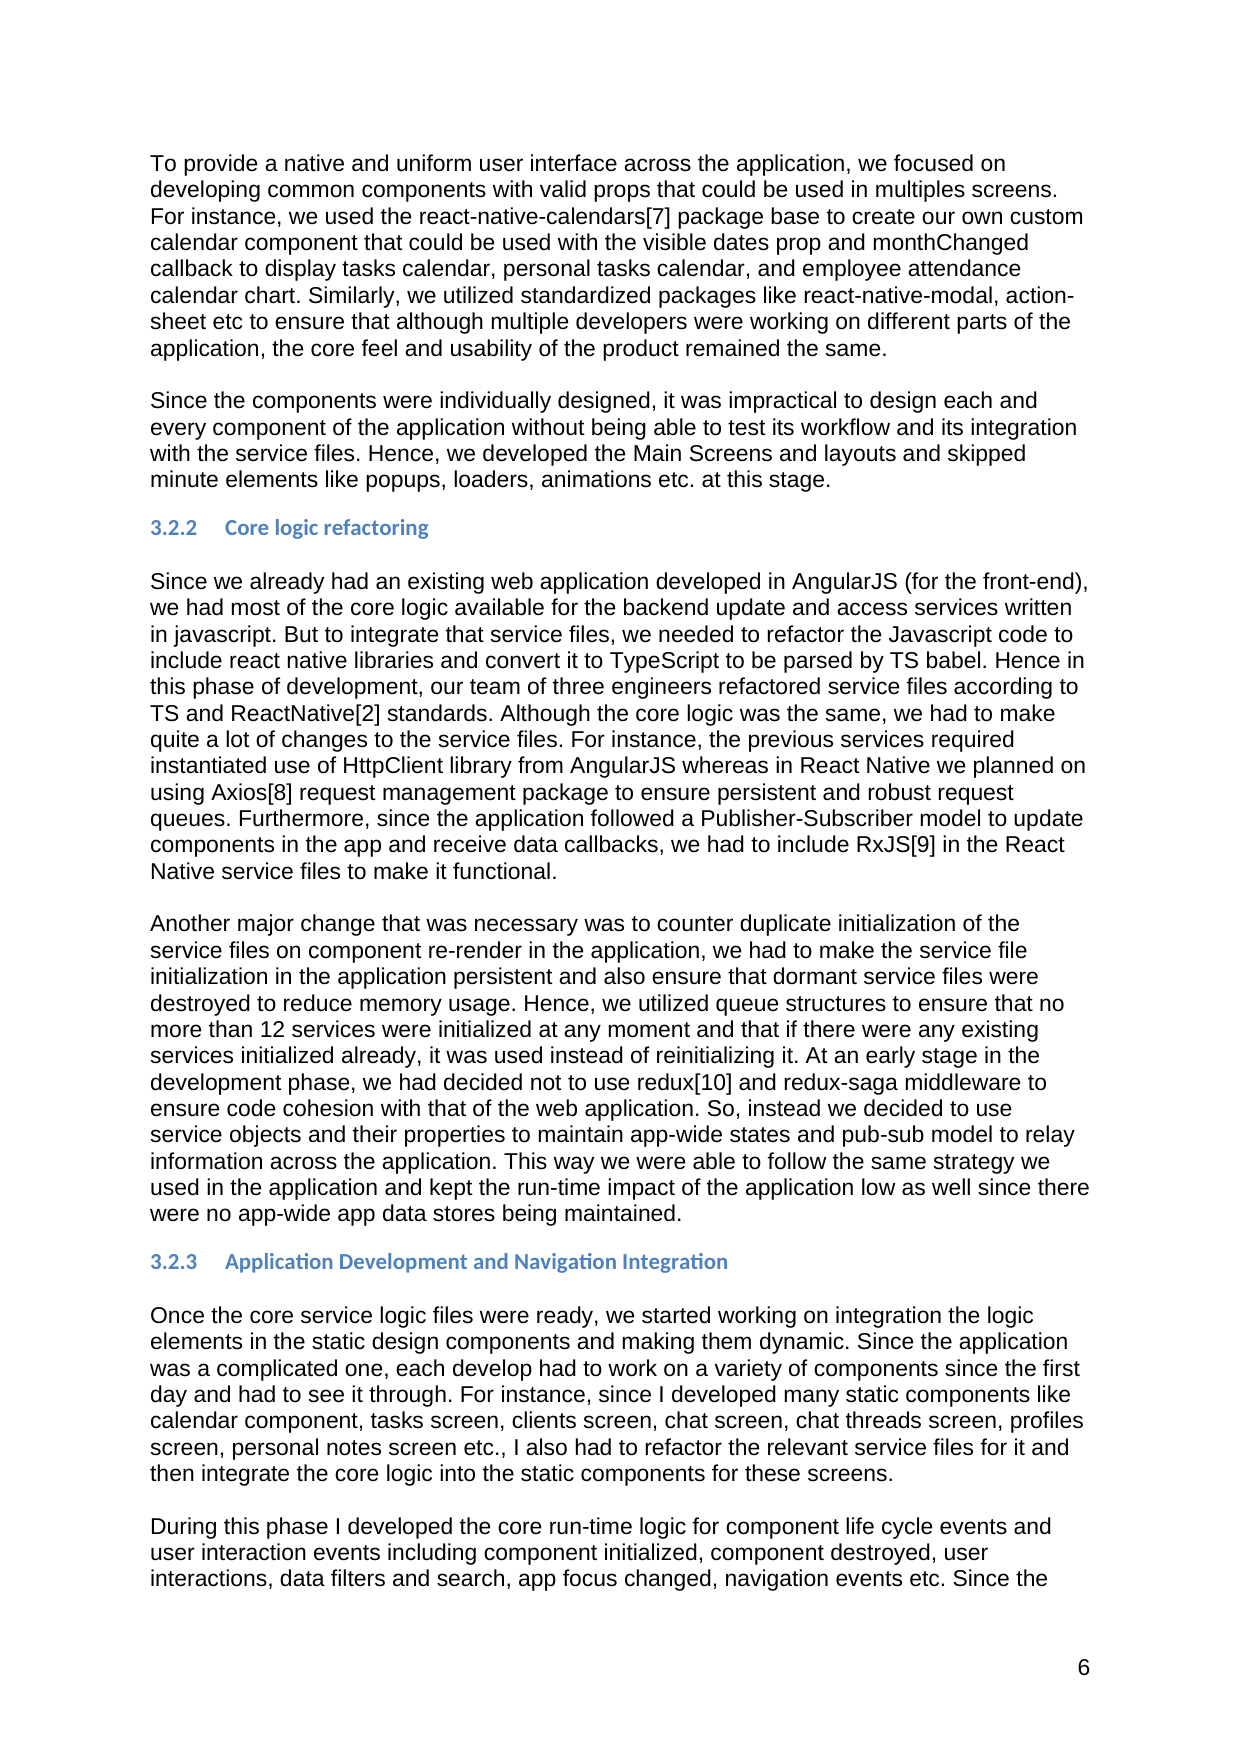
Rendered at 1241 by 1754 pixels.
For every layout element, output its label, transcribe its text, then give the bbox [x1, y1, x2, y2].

text Since the components were individually designed, it was impractical to design each and every component of the application without being able to test its workflow and its integration with the service files. Hence, we developed the Main Screens and layouts and skipped minute elements like popups, loaders, animations etc. at this stage. [150, 387, 1090, 493]
text Once the core service logic files were ready, we started working on integration the logic elements in the static design components and making them dynamic. Since the application was a complicated one, each develop had to work on a variety of components since the first day and had to see it through. For instance, since I developed many static components like calendar component, tasks screen, clients screen, chat screen, chat threads screen, profiles screen, personal notes screen etc., I also had to refactor the relevant service files for it and then integrate the core logic into the static components for these screens. [150, 1302, 1090, 1486]
subtitle Application Development and Navigation Integration [150, 1247, 1090, 1276]
text Another major change that was necessary was to counter duplicate initialization of the service files on component re-render in the application, we had to make the service file initialization in the application persistent and also ensure that dormant service files were destroyed to reduce memory usage. Hence, we utilized queue structures to ensure that no more than 12 services were initialized at any moment and that if there were any existing services initialized already, it was used instead of reinitializing it. At an early stage in the development phase, we had decided not to use redux[10] and redux-saga middleware to ensure code cohesion with that of the web application. So, instead we decided to use service objects and their properties to maintain app-wide states and pub-sub model to relay information across the application. This way we were able to follow the same strategy we used in the application and kept the run-time impact of the application low as well since there were no app-wide app data stores being maintained. [150, 910, 1090, 1227]
text Since we already had an existing web application developed in AngularJS (for the front-end), we had most of the core logic available for the backend update and access services written in javascript. But to integrate that service files, we needed to refactor the Javascript code to include react native libraries and convert it to TypeScript to be parsed by TS babel. Hence in this phase of development, our team of three engineers refactored service files according to TS and ReactNative[2] standards. Although the core logic was the same, we had to make quite a lot of changes to the service files. For instance, the previous services required instantiated use of HttpClient library from AngularJS whereas in React Native we planned on using Axios[8] request management package to ensure persistent and robust request queues. Furthermore, since the application followed a Publisher-Subscriber model to update components in the app and receive data callbacks, we had to include RxJS[9] in the React Native service files to make it functional. [150, 568, 1090, 884]
subtitle Core logic refactoring [150, 513, 1090, 541]
text To provide a native and uniform user interface across the application, we focused on developing common components with valid props that could be used in multiples screens. For instance, we used the react-native-calendars[7] package base to create our own custom calendar component that could be used with the visible dates prop and monthChanged callback to display tasks calendar, personal tasks calendar, and employee attendance calendar chart. Similarly, we utilized standardized packages like react-native-modal, action-sheet etc to ensure that although multiple developers were working on different parts of the application, the core feel and usability of the product remained the same. [150, 150, 1090, 361]
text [150, 1513, 1090, 1592]
